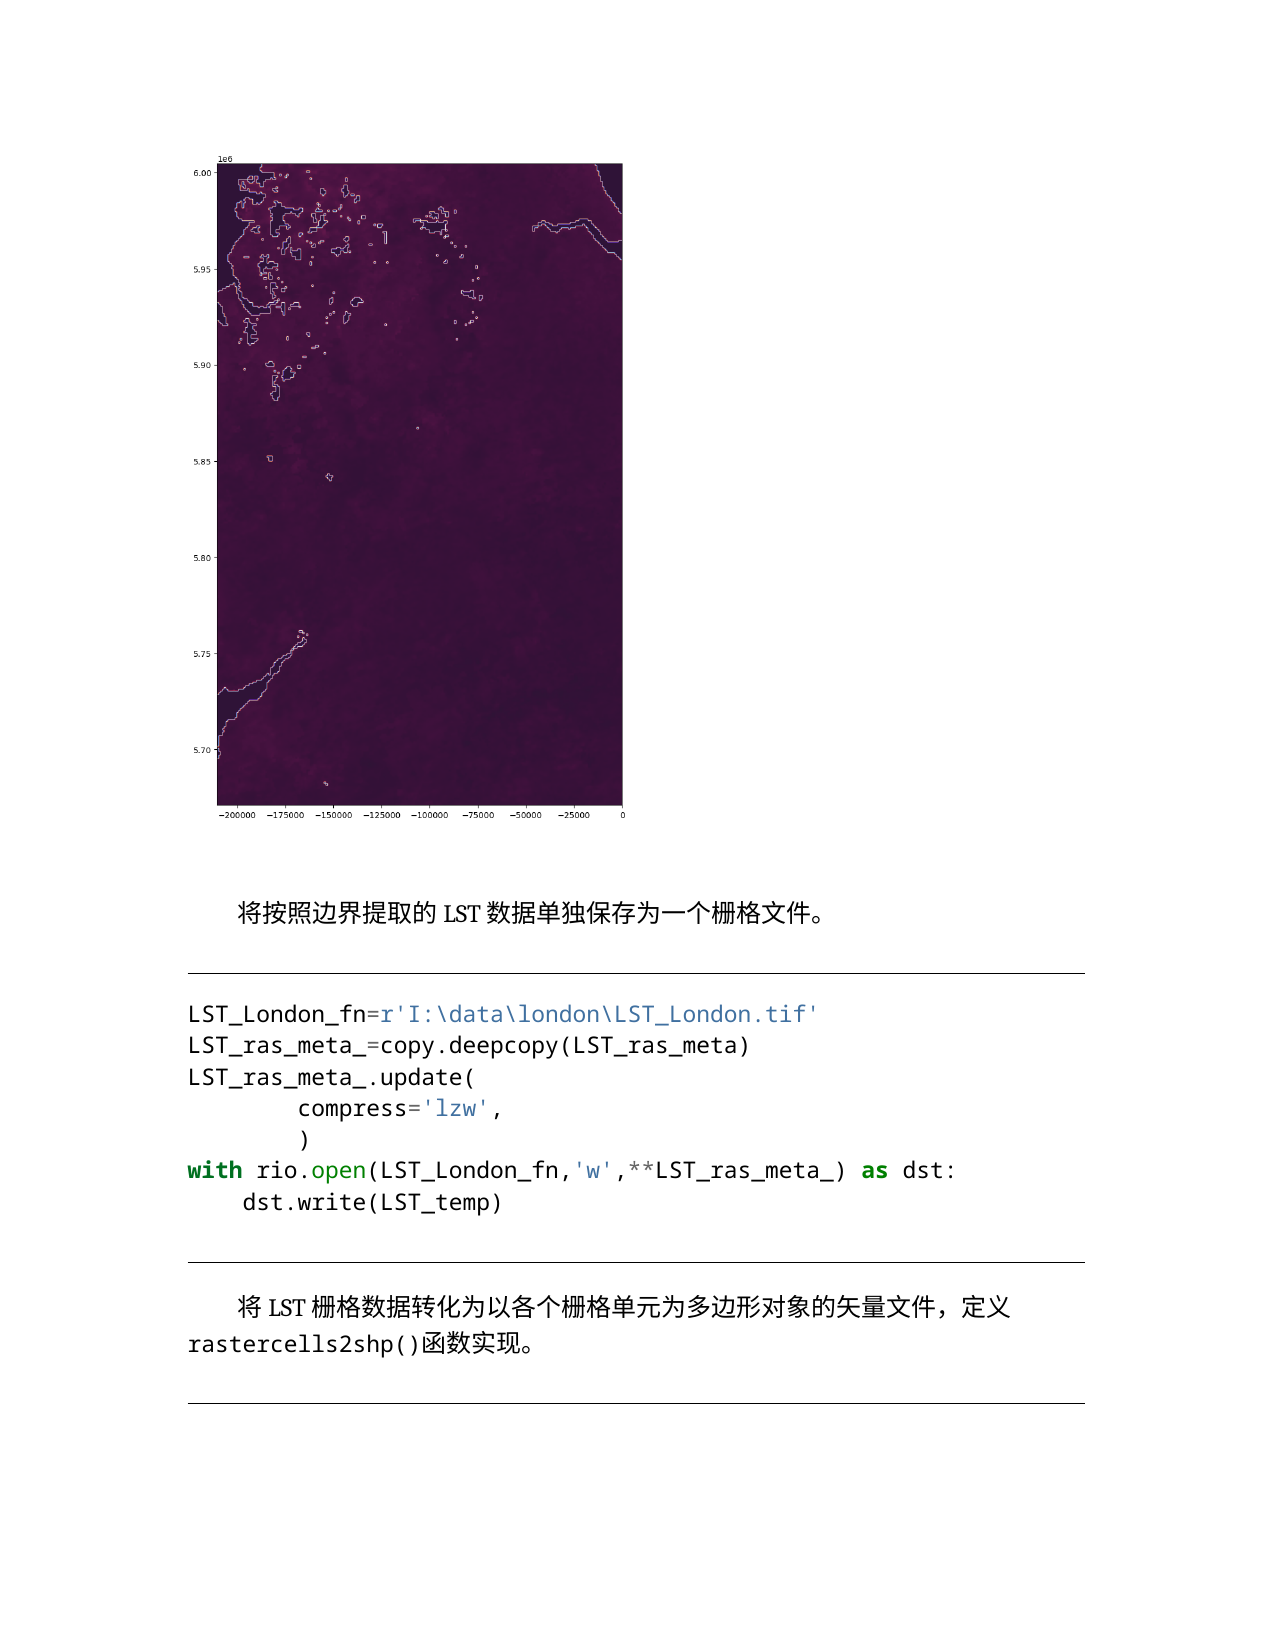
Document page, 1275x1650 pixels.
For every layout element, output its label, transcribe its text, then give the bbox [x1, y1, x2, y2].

text 将 LST 栅格数据转化为以各个栅格单元为多边形对象的矢量文件，定义rastercells2shp()函数实现。 [187, 1287, 1087, 1359]
text LST_London_fn=r'I:\data\london\LST_London.tif' LST_ras_meta_=copy.deepcopy(LST_ras_meta) LST_ras_meta_.update( compress='lzw', ) with rio.open(LST_London_fn,'w',**LST_ras_meta_) as dst: dst.write(LST_temp) [187, 998, 1087, 1217]
picture [187, 150, 630, 825]
text 将按照边界提取的 LST 数据单独保存为一个栅格文件。 [187, 893, 1087, 929]
